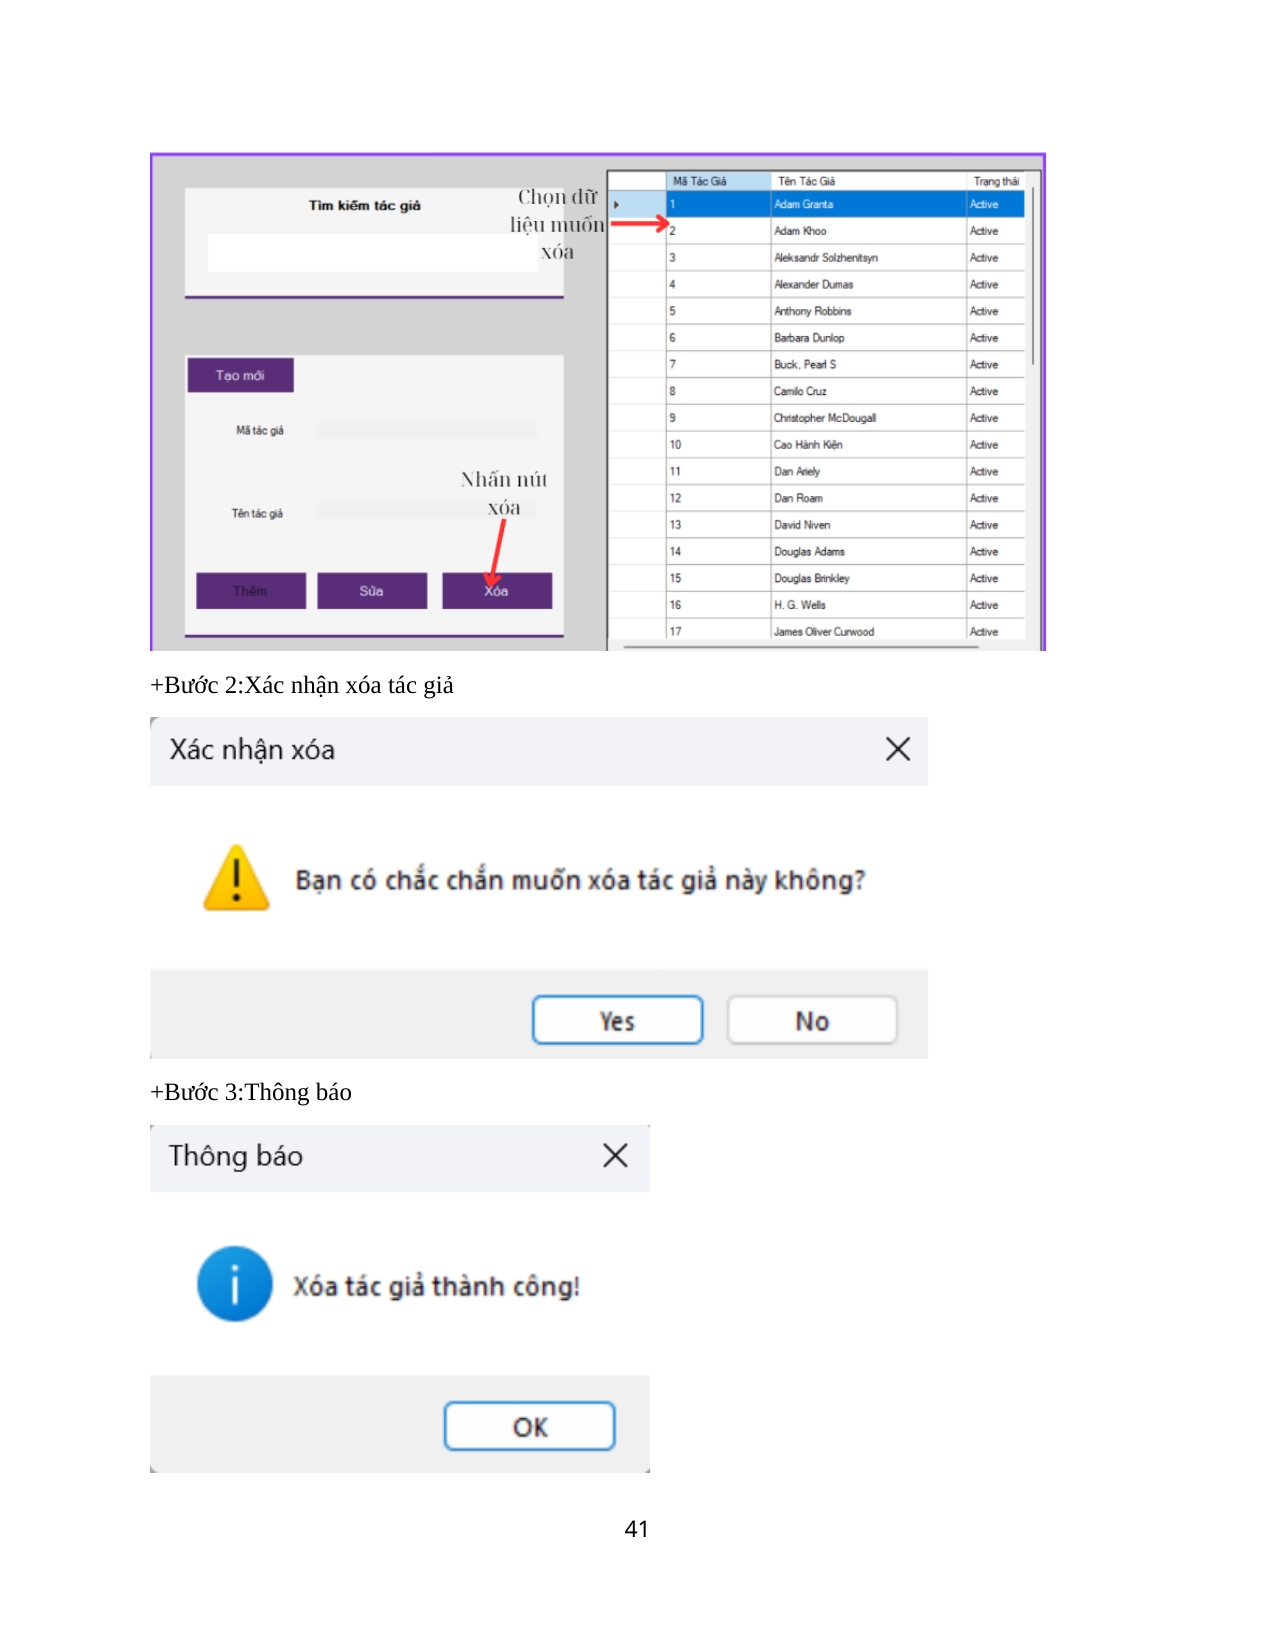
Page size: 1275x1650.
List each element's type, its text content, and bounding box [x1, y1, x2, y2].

text +Bước 2:Xác nhận xóa tác giả [150, 670, 1125, 699]
picture [150, 717, 929, 1059]
picture [150, 1125, 650, 1473]
text +Bước 3:Thông báo [150, 1077, 1125, 1106]
picture [150, 150, 1047, 651]
